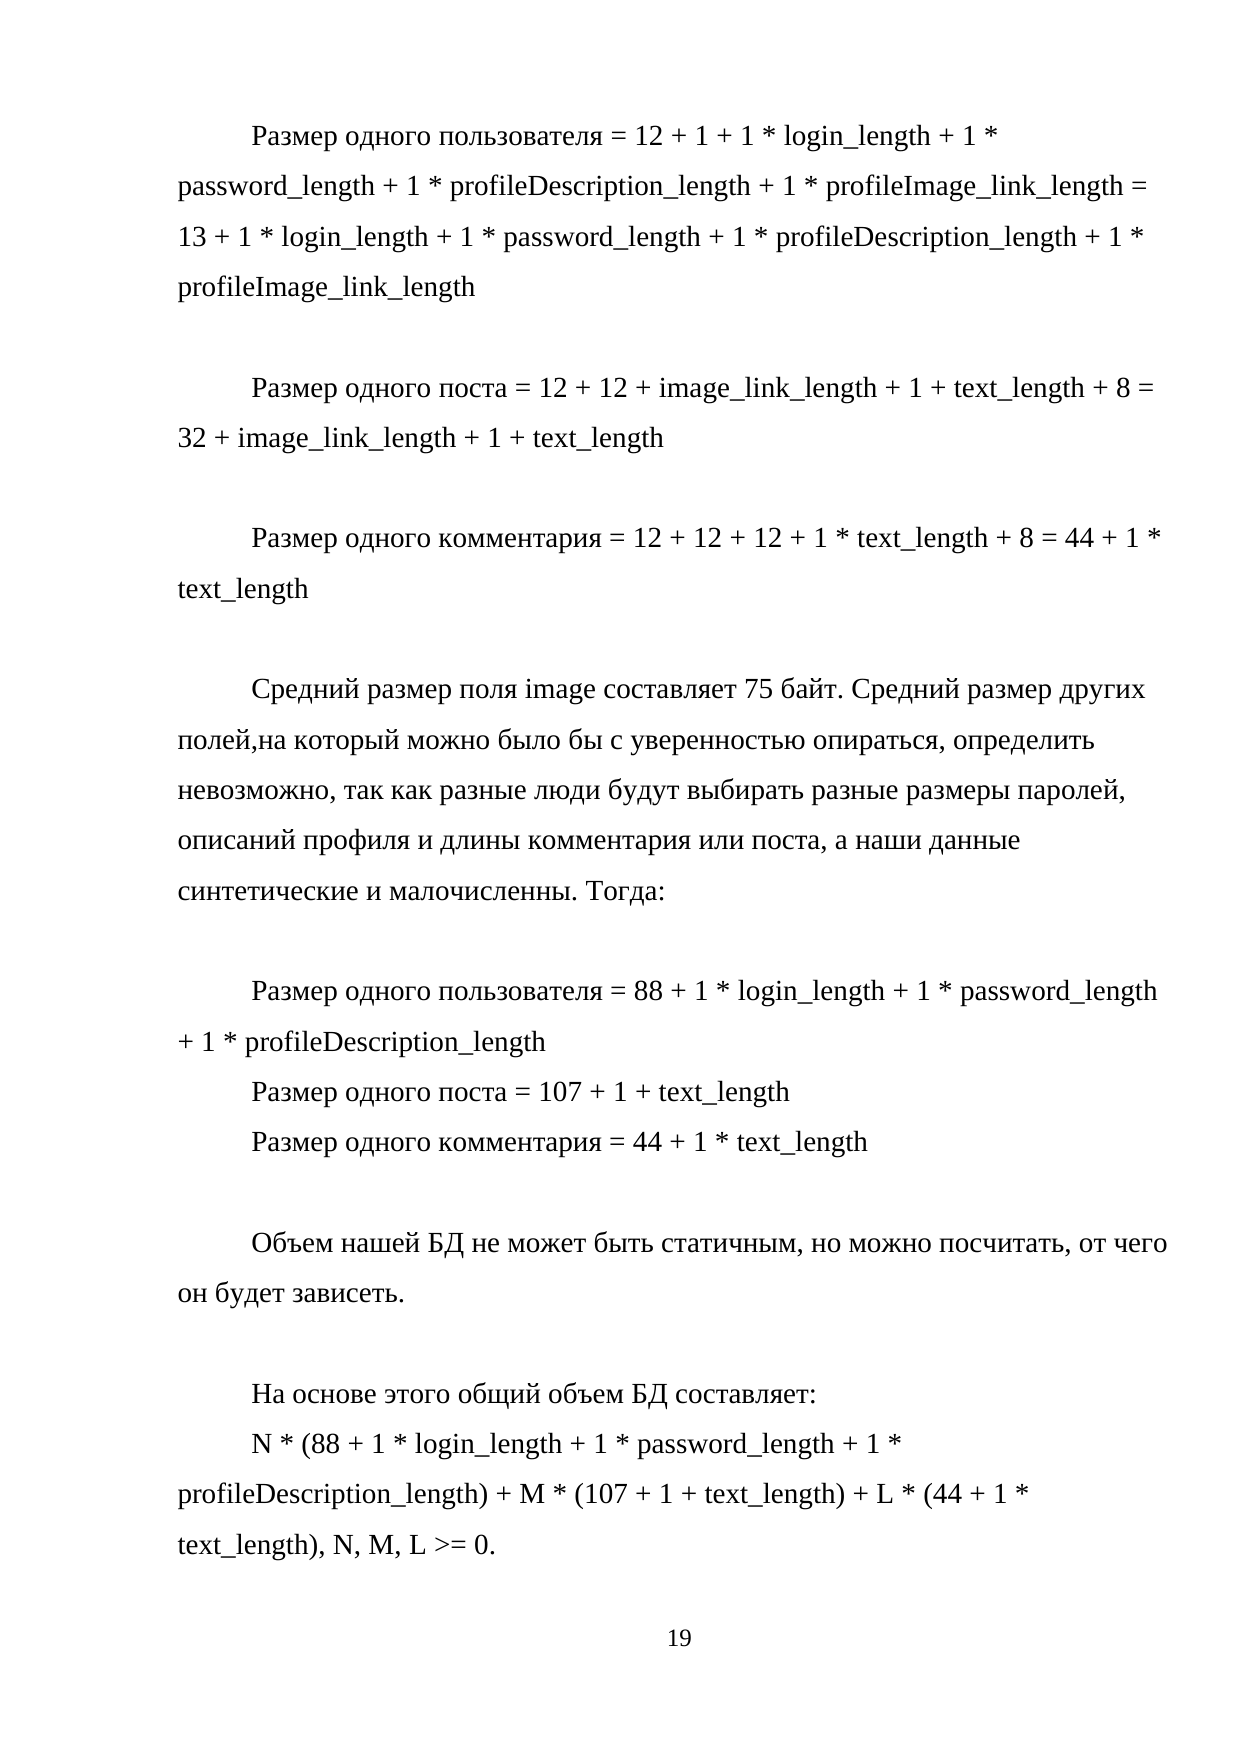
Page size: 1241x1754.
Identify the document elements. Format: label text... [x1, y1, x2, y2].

list Объем нашей БД не может быть статичным, но можно посчитать, от чего он будет зависеть. [177, 1225, 1181, 1309]
list Размер одного комментария = 44 + 1 * text_length [177, 1124, 1181, 1158]
list Размер одного поста = 12 + 12 + image_link_length + 1 + text_length + 8 = 32 + image_link_length + 1 + text_length [177, 370, 1181, 453]
list Размер одного пользователя = 12 + 1 + 1 * login_length + 1 * password_length + 1 * profileDescription_length + 1 * profileImage_link_length = 13 + 1 * login_length + 1 * password_length + 1 * profileDescription_length + 1 * profileImage_link_length [177, 118, 1181, 303]
list N * (88 + 1 * login_length + 1 * password_length + 1 * profileDescription_length) + M * (107 + 1 + text_length) + L * (44 + 1 * text_length), N, M, L >= 0. [177, 1426, 1181, 1560]
list Размер одного пользователя = 88 + 1 * login_length + 1 * password_length + 1 * profileDescription_length [177, 973, 1181, 1057]
list Средний размер поля image составляет 75 байт. Средний размер других полей,на который можно было бы с уверенностью опираться, определить невозможно, так как разные люди будут выбирать разные размеры паролей, описаний профиля и длины комментария или поста, а наши данные синтетические и малочисленны. Тогда: [177, 672, 1181, 906]
list Размер одного комментария = 12 + 12 + 12 + 1 * text_length + 8 = 44 + 1 * text_length [177, 521, 1181, 604]
list Размер одного поста = 107 + 1 + text_length [177, 1074, 1181, 1108]
list На основе этого общий объем БД составляет: [177, 1376, 1181, 1409]
